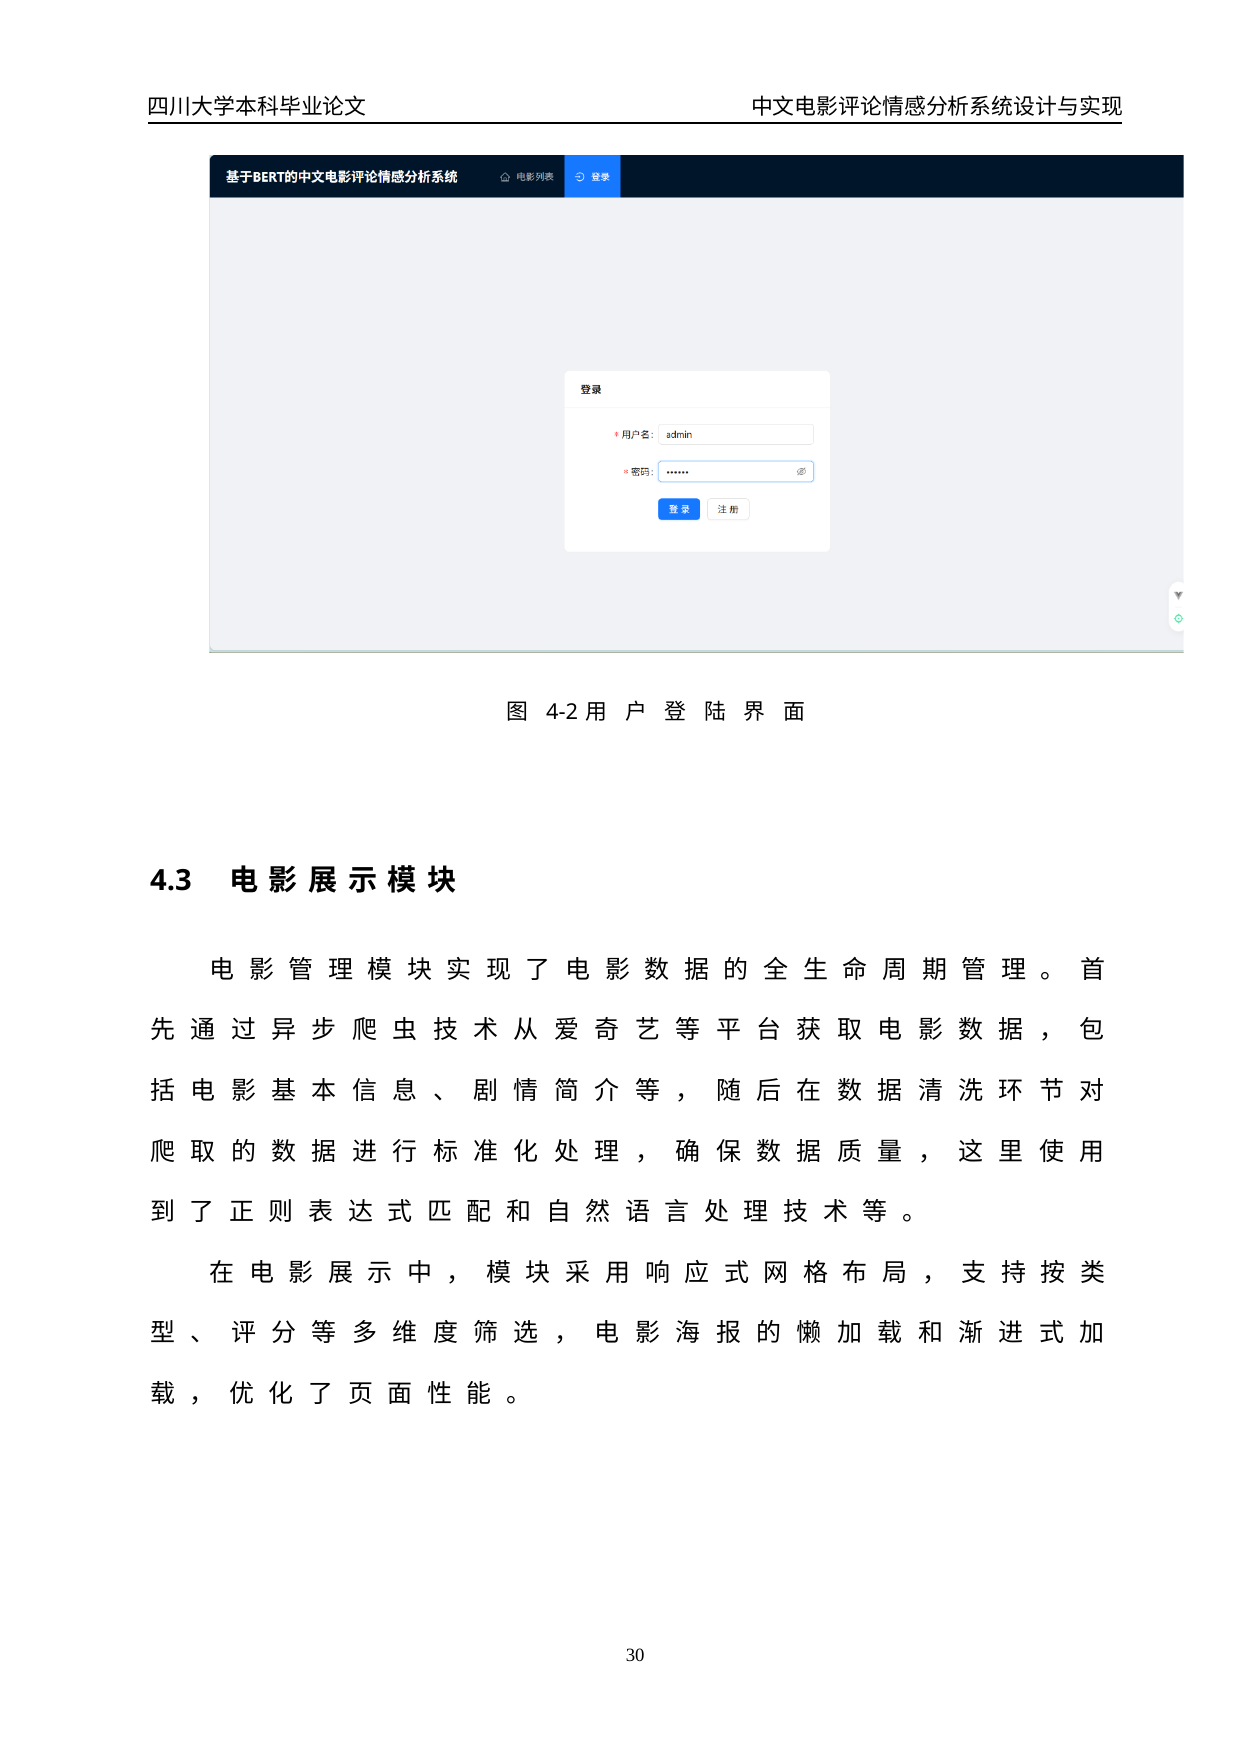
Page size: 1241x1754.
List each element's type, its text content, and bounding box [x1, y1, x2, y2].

text 电影管理模块实现了电影数据的全生命周期管理。首先通过异步爬虫技术从爱奇艺等平台获取电影数据，包括电影基本信息、剧情简介等，随后在数据清洗环节对爬取的数据进行标准化处理，确保数据质量，这里使用到了正则表达式匹配和自然语言处理技术等。 [150, 937, 1120, 1240]
text 图4-2 用户登陆界面 [150, 680, 1120, 740]
text 在电影展示中，模块采用响应式网格布局，支持按类型、评分等多维度筛选，电影海报的懒加载和渐进式加载，优化了页面性能。 [150, 1240, 1120, 1422]
text 电影展示模块 [150, 847, 1120, 908]
picture [209, 155, 1184, 653]
